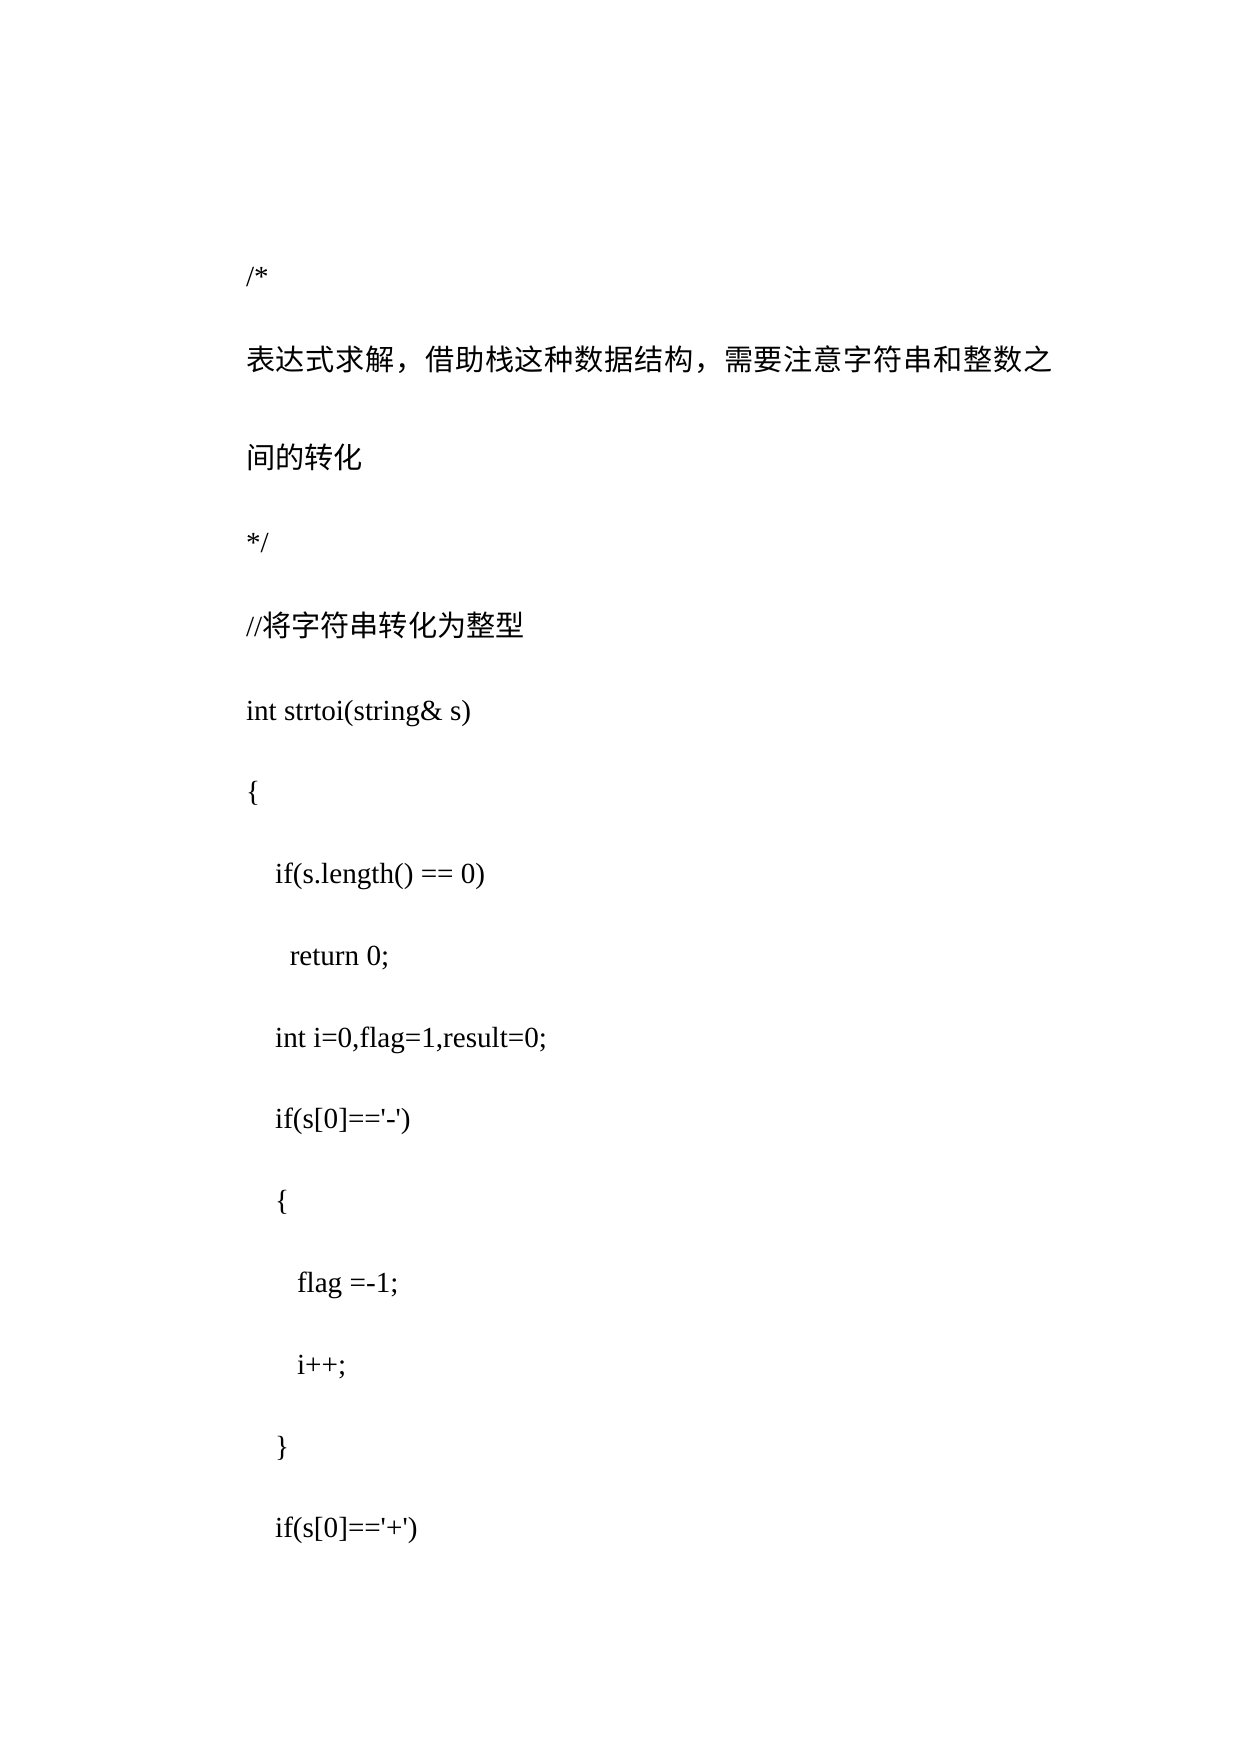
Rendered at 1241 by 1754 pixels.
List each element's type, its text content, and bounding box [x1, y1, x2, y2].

text { [246, 1168, 1053, 1233]
text 表达式求解，借助栈这种数据结构，需要注意字符串和整数之间的转化 [246, 326, 1053, 488]
text */ [246, 509, 1053, 574]
text int strtoi(string& s) [246, 677, 1053, 742]
text i++; [246, 1331, 1053, 1396]
text int i=0,flag=1,result=0; [246, 1004, 1053, 1069]
text flag =-1; [246, 1249, 1053, 1314]
text //将字符串转化为整型 [246, 591, 1053, 656]
text return 0; [246, 922, 1053, 987]
text if(s.length() == 0) [246, 841, 1053, 906]
text { [246, 759, 1053, 824]
text } [246, 1413, 1053, 1478]
text if(s[0]=='+') [246, 1495, 1053, 1560]
text /* [246, 244, 1053, 309]
text if(s[0]=='-') [246, 1086, 1053, 1151]
